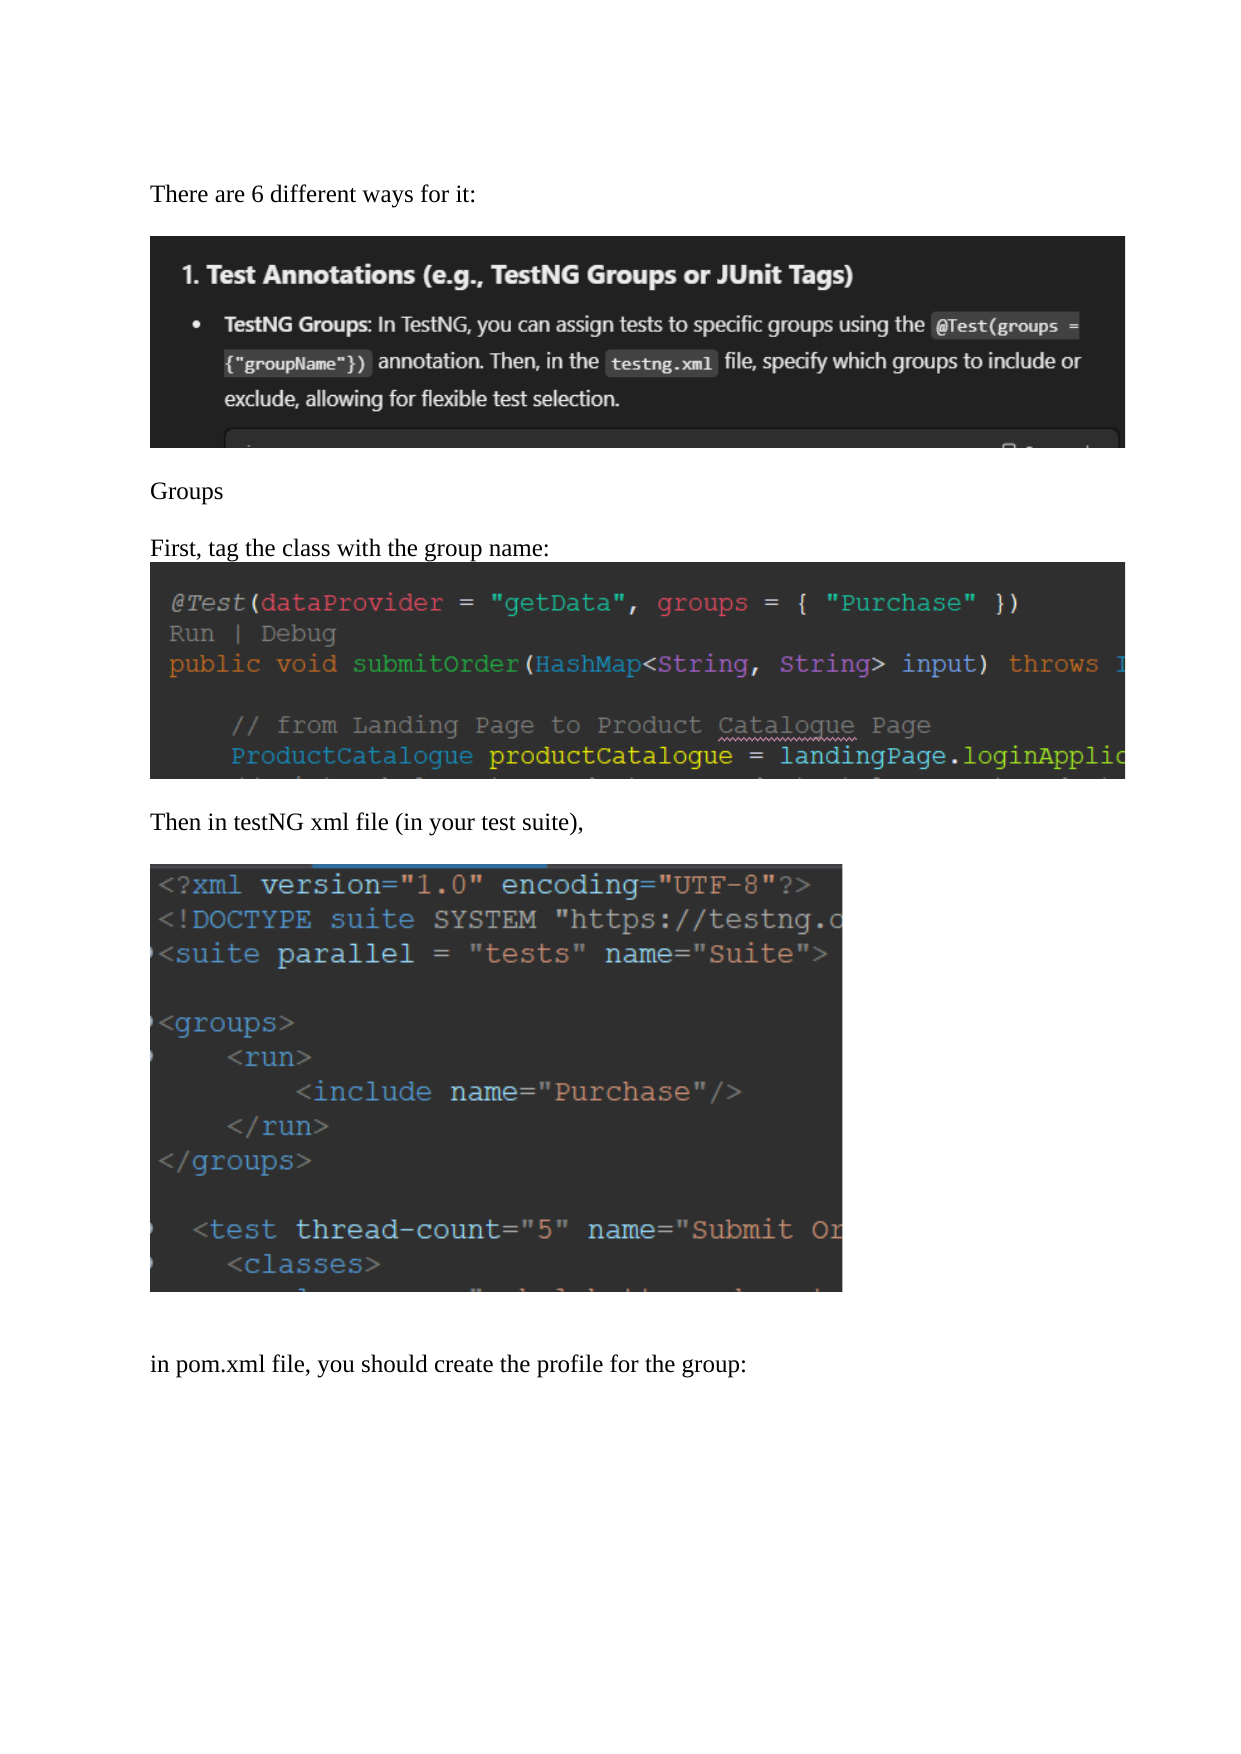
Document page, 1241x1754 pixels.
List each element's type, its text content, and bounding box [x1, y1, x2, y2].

picture [150, 236, 1125, 448]
text First, tag the class with the group name: [150, 533, 1090, 562]
text Groups [150, 476, 1090, 505]
text Then in testNG xml file (in your test suite), [150, 807, 1090, 836]
text in pom.xml file, you should create the profile for the group: [150, 1349, 1090, 1377]
picture [150, 562, 1125, 779]
text There are 6 different ways for it: [150, 179, 1090, 207]
picture [150, 864, 843, 1292]
